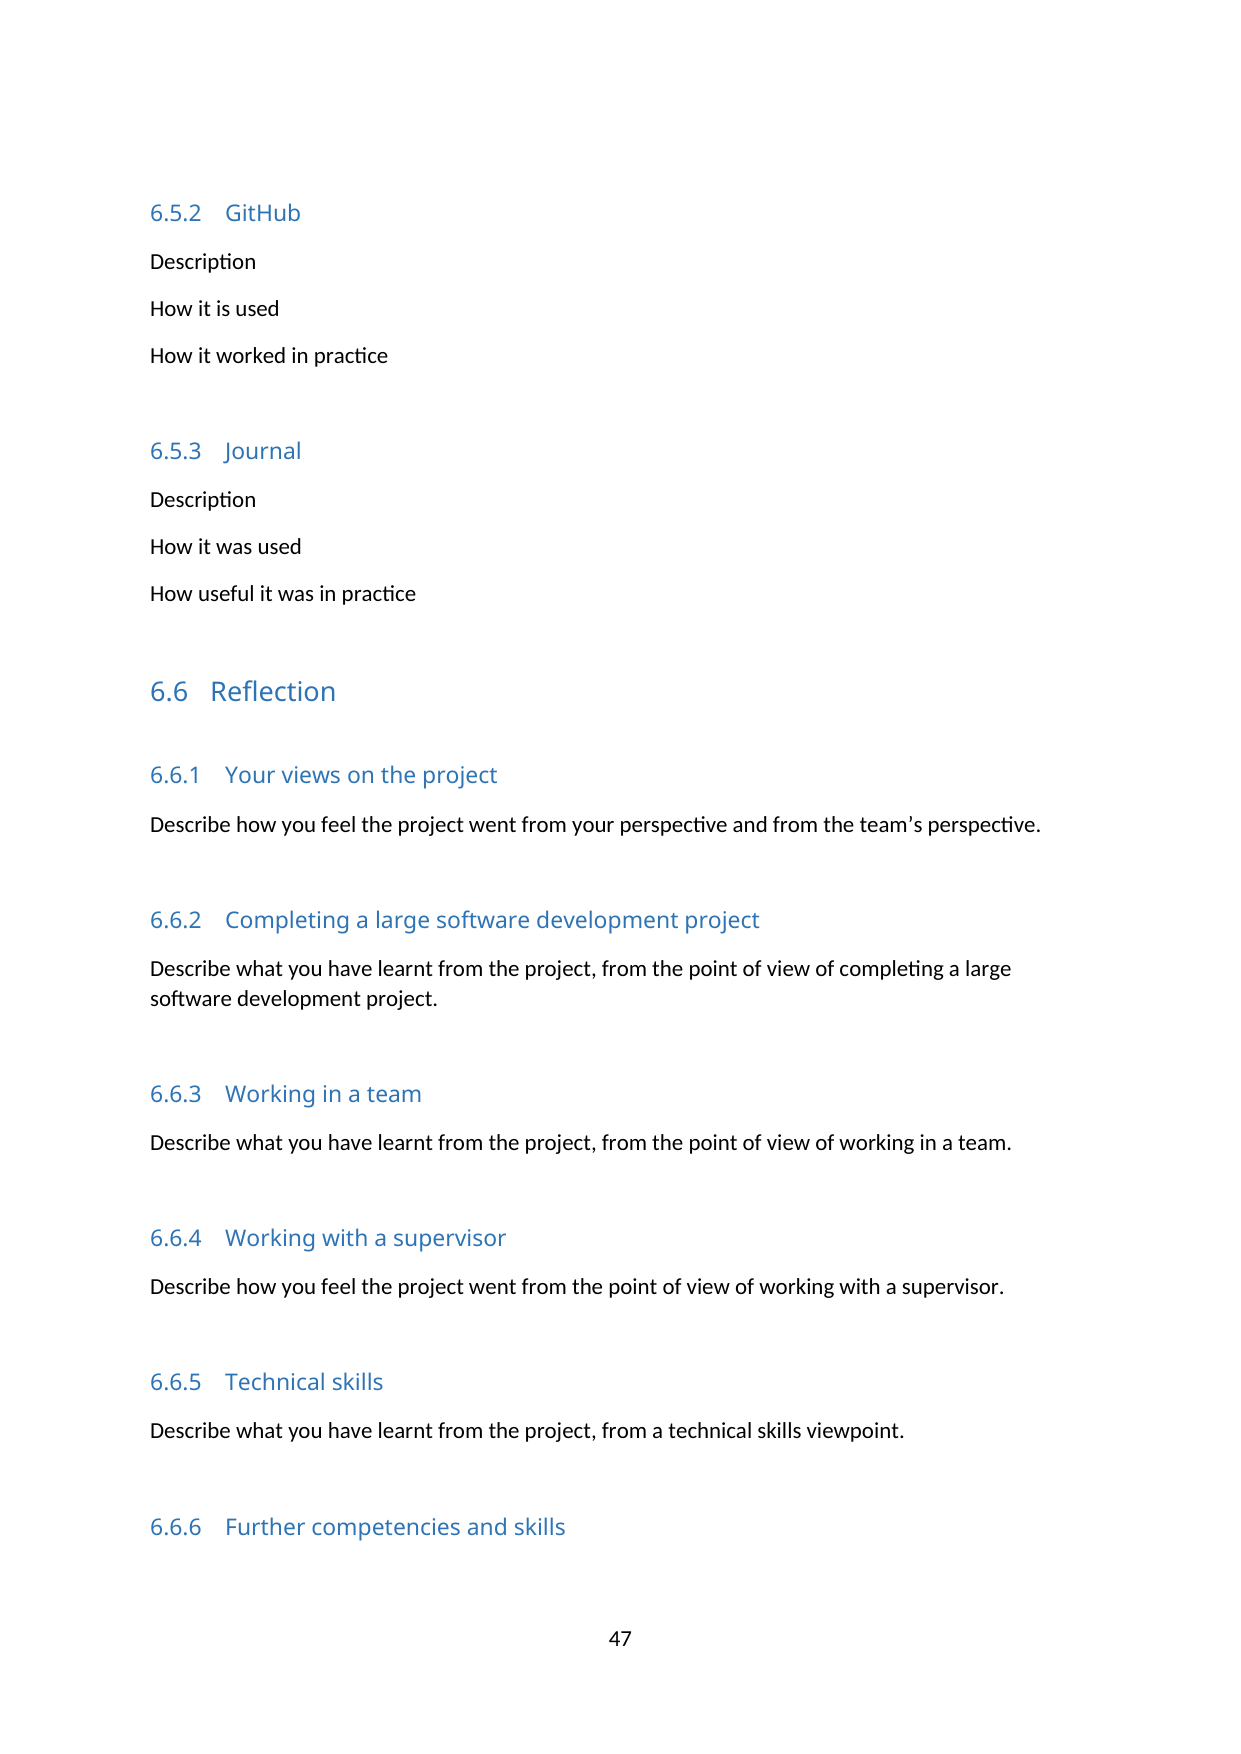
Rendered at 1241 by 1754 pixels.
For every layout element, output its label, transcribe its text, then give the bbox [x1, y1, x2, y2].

text How useful it was in practice [150, 579, 1090, 607]
subtitle Technical skills [150, 1366, 1090, 1397]
text Description [150, 485, 1090, 513]
text Describe what you have learnt from the project, from the point of view of working in a team. [150, 1128, 1090, 1156]
subtitle Reflection [150, 673, 1090, 709]
subtitle Your views on the project [150, 759, 1090, 791]
text Describe what you have learnt from the project, from a technical skills viewpoint. [150, 1417, 1090, 1445]
text Description [150, 247, 1090, 275]
subtitle Completing a large software development project [150, 903, 1090, 935]
text How it is used [150, 294, 1090, 322]
subtitle Working with a supervisor [150, 1222, 1090, 1253]
text Describe what you have learnt from the project, from the point of view of completing a large software development project. [150, 954, 1090, 1012]
subtitle Working in a team [150, 1078, 1090, 1109]
text How it was used [150, 532, 1090, 560]
text How it worked in practice [150, 341, 1090, 369]
subtitle GitHub [150, 197, 1090, 228]
text Describe how you feel the project went from the point of view of working with a supervisor. [150, 1272, 1090, 1301]
subtitle Journal [150, 435, 1090, 466]
subtitle Further competencies and skills [150, 1510, 1090, 1542]
text Describe how you feel the project went from your perspective and from the team’s perspective. [150, 810, 1090, 838]
